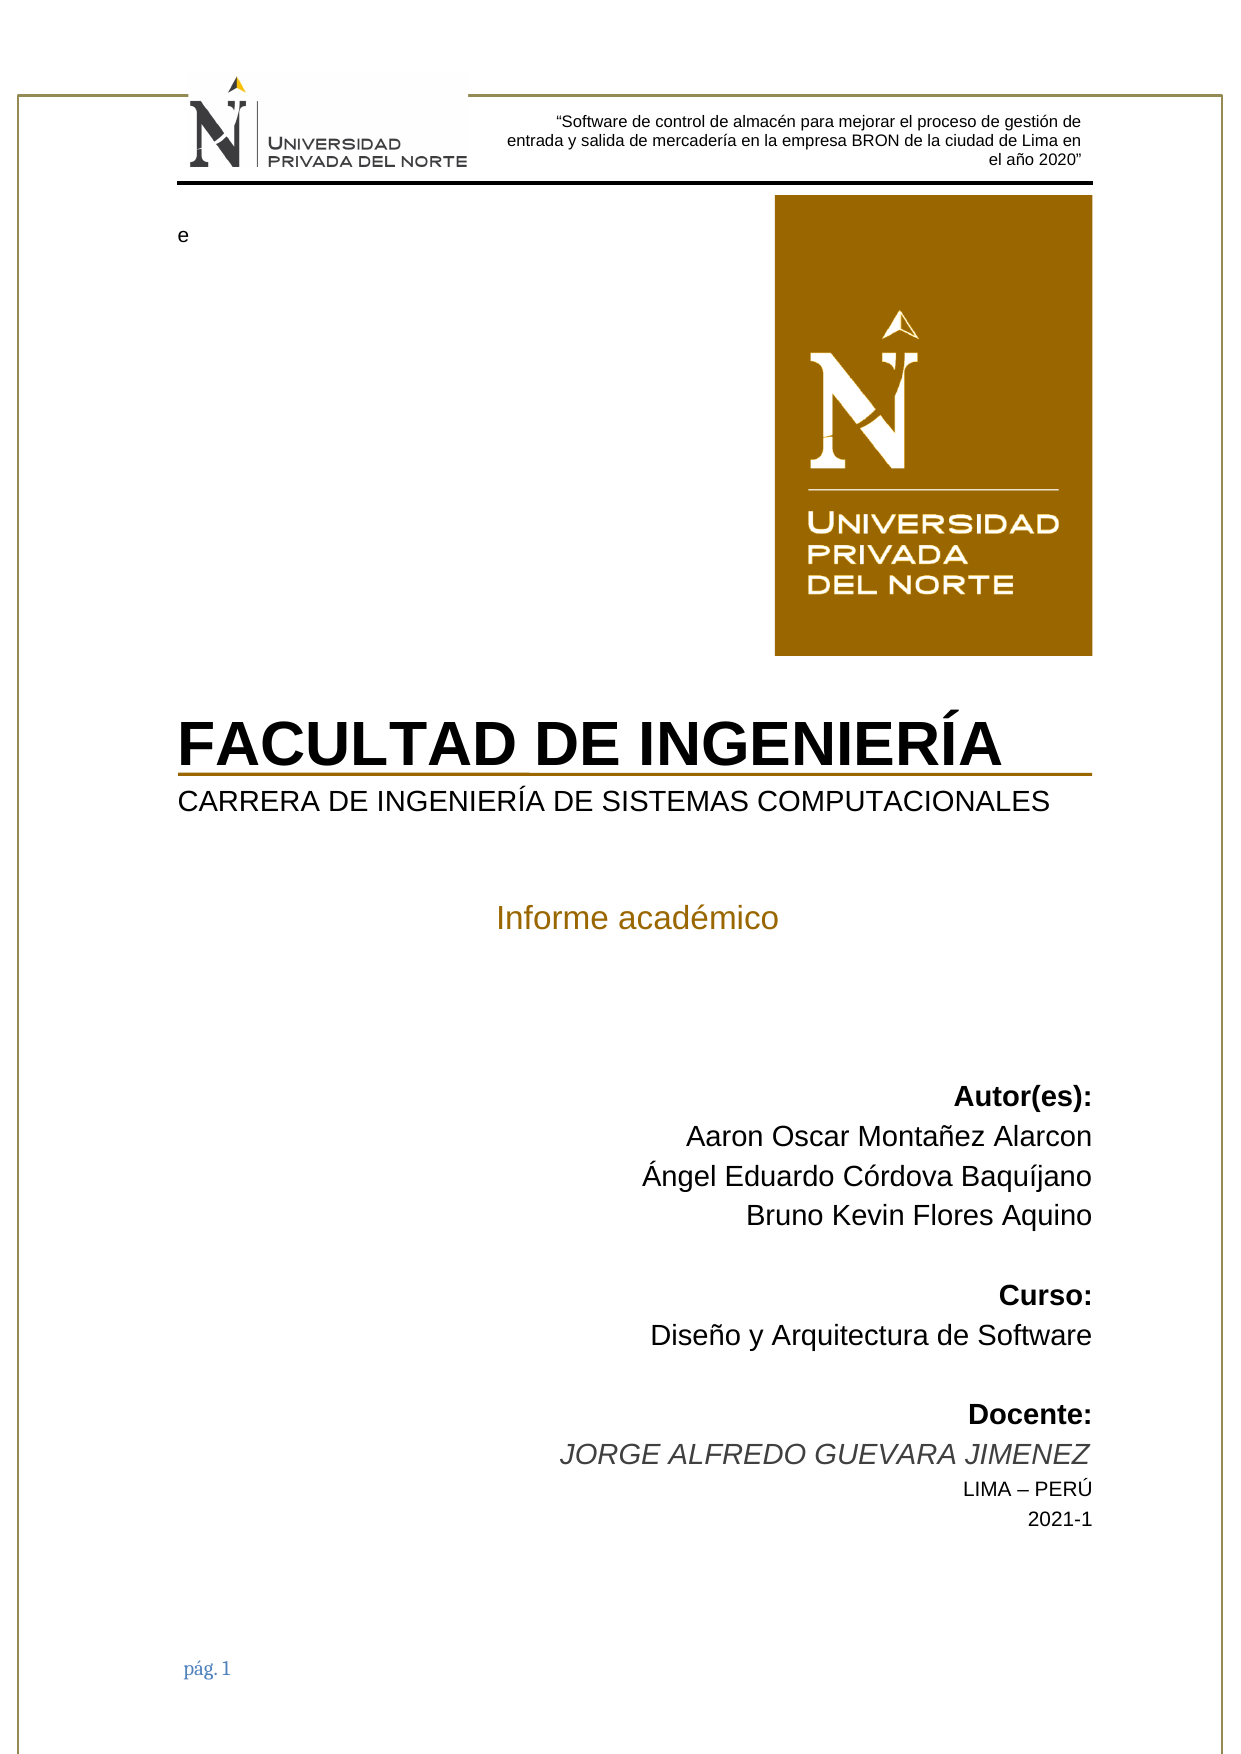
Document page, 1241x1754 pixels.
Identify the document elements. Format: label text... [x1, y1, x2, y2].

picture [774, 195, 1093, 656]
text Bruno Kevin Flores Aquino [177, 1198, 1092, 1232]
picture [188, 73, 469, 169]
text FACULTAD DE INGENIERÍA [177, 706, 1092, 778]
text JORGE ALFREDO GUEVARA JIMENEZ [177, 1437, 1092, 1471]
text Diseño y Arquitectura de Software [177, 1318, 1092, 1351]
text Ángel Eduardo Córdova Baquíjano [177, 1158, 1092, 1192]
text Docente: [177, 1397, 1092, 1431]
text LIMA – PERÚ [177, 1477, 1092, 1501]
text Curso: [177, 1278, 1092, 1311]
text CARRERA DE INGENIERÍA DE SISTEMAS COMPUTACIONALES [177, 784, 1092, 818]
text e [177, 223, 774, 247]
text Autor(es): [177, 1079, 1092, 1112]
text 2021-1 [177, 1507, 1092, 1531]
text Aaron Oscar Montañez Alarcon [177, 1119, 1092, 1152]
